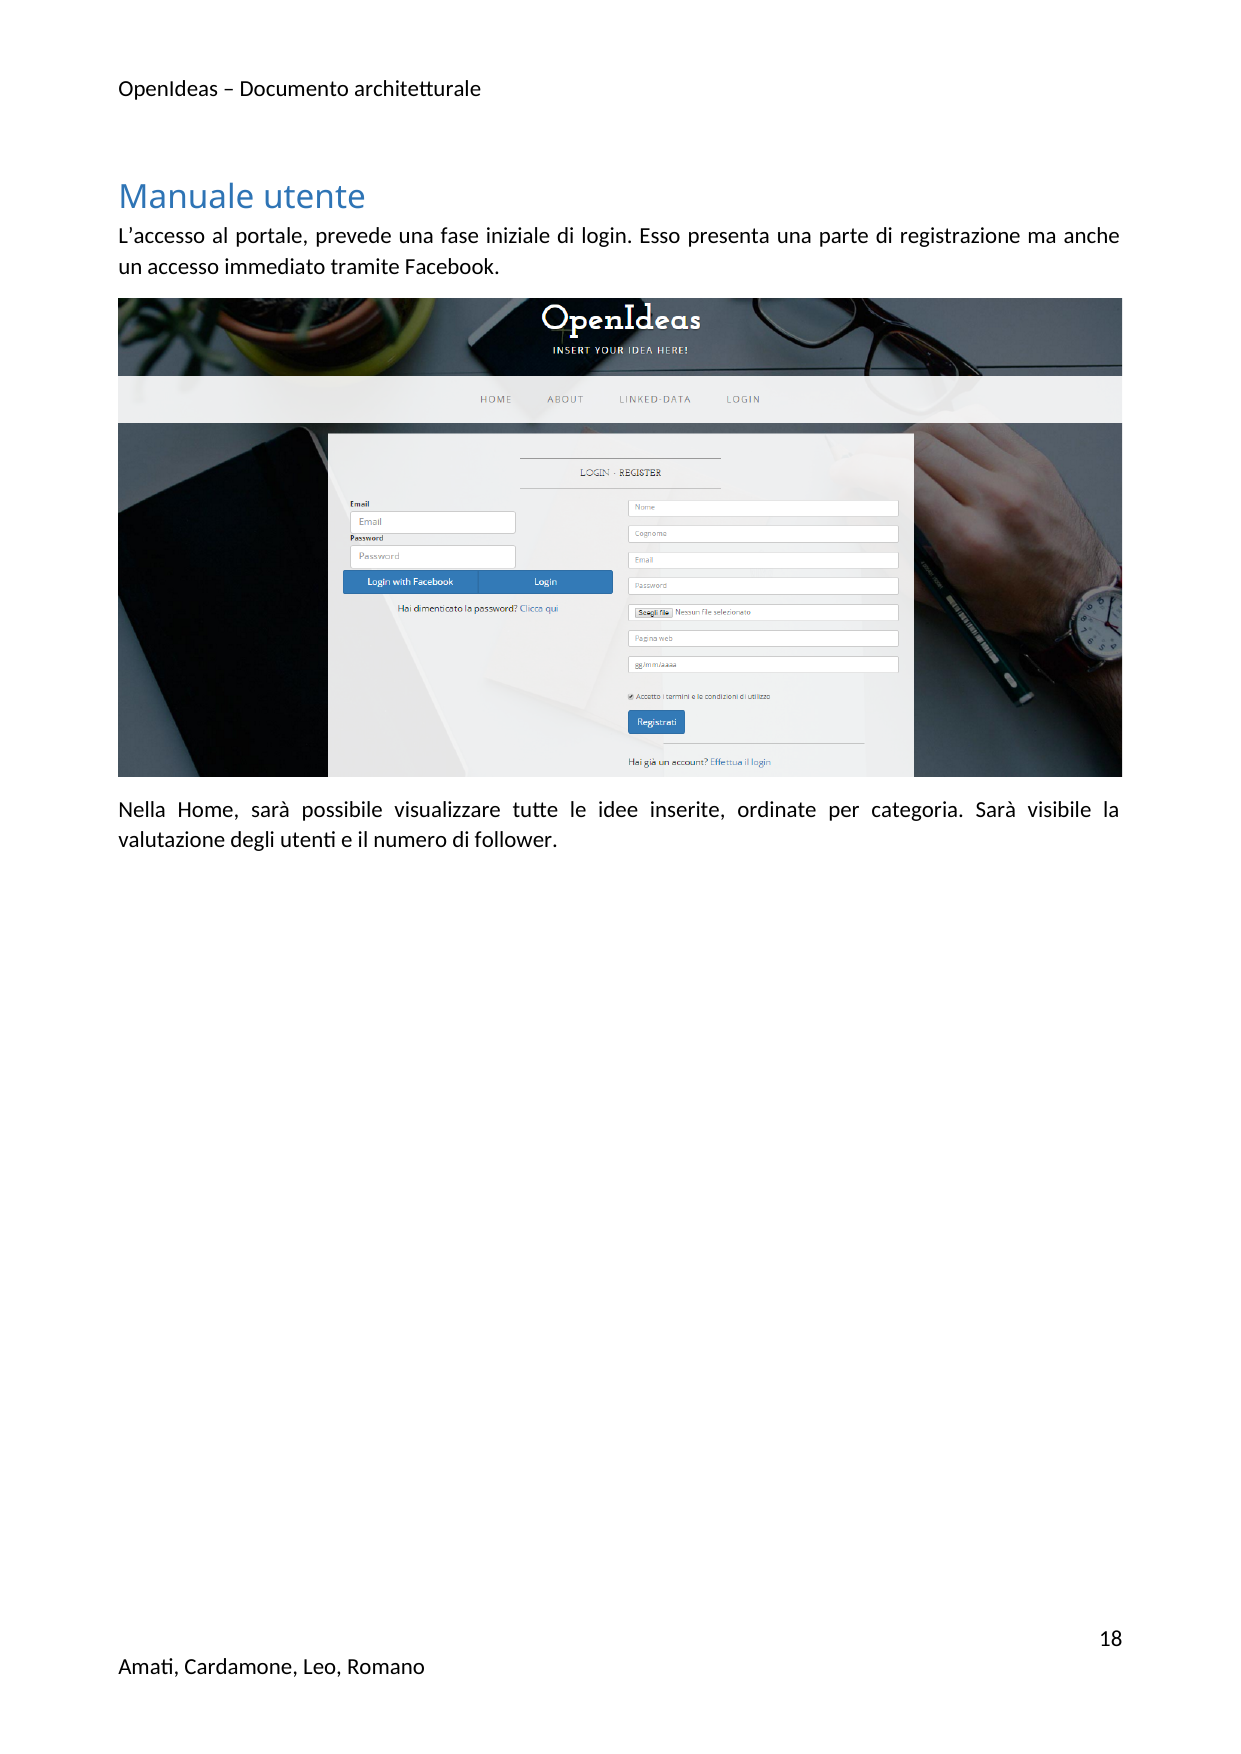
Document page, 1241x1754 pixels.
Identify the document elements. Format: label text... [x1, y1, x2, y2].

picture [118, 298, 1123, 777]
text L’accesso al portale, prevede una fase iniziale di login. Esso presenta una parte di registrazione ma anche un accesso immediato tramite Facebook. [118, 222, 1122, 280]
text Nella Home, sarà possibile visualizzare tutte le idee inserite, ordinate per categoria. Sarà visibile la valutazione degli utenti e il numero di follower. [118, 795, 1122, 853]
subtitle Manuale utente [118, 173, 1122, 218]
